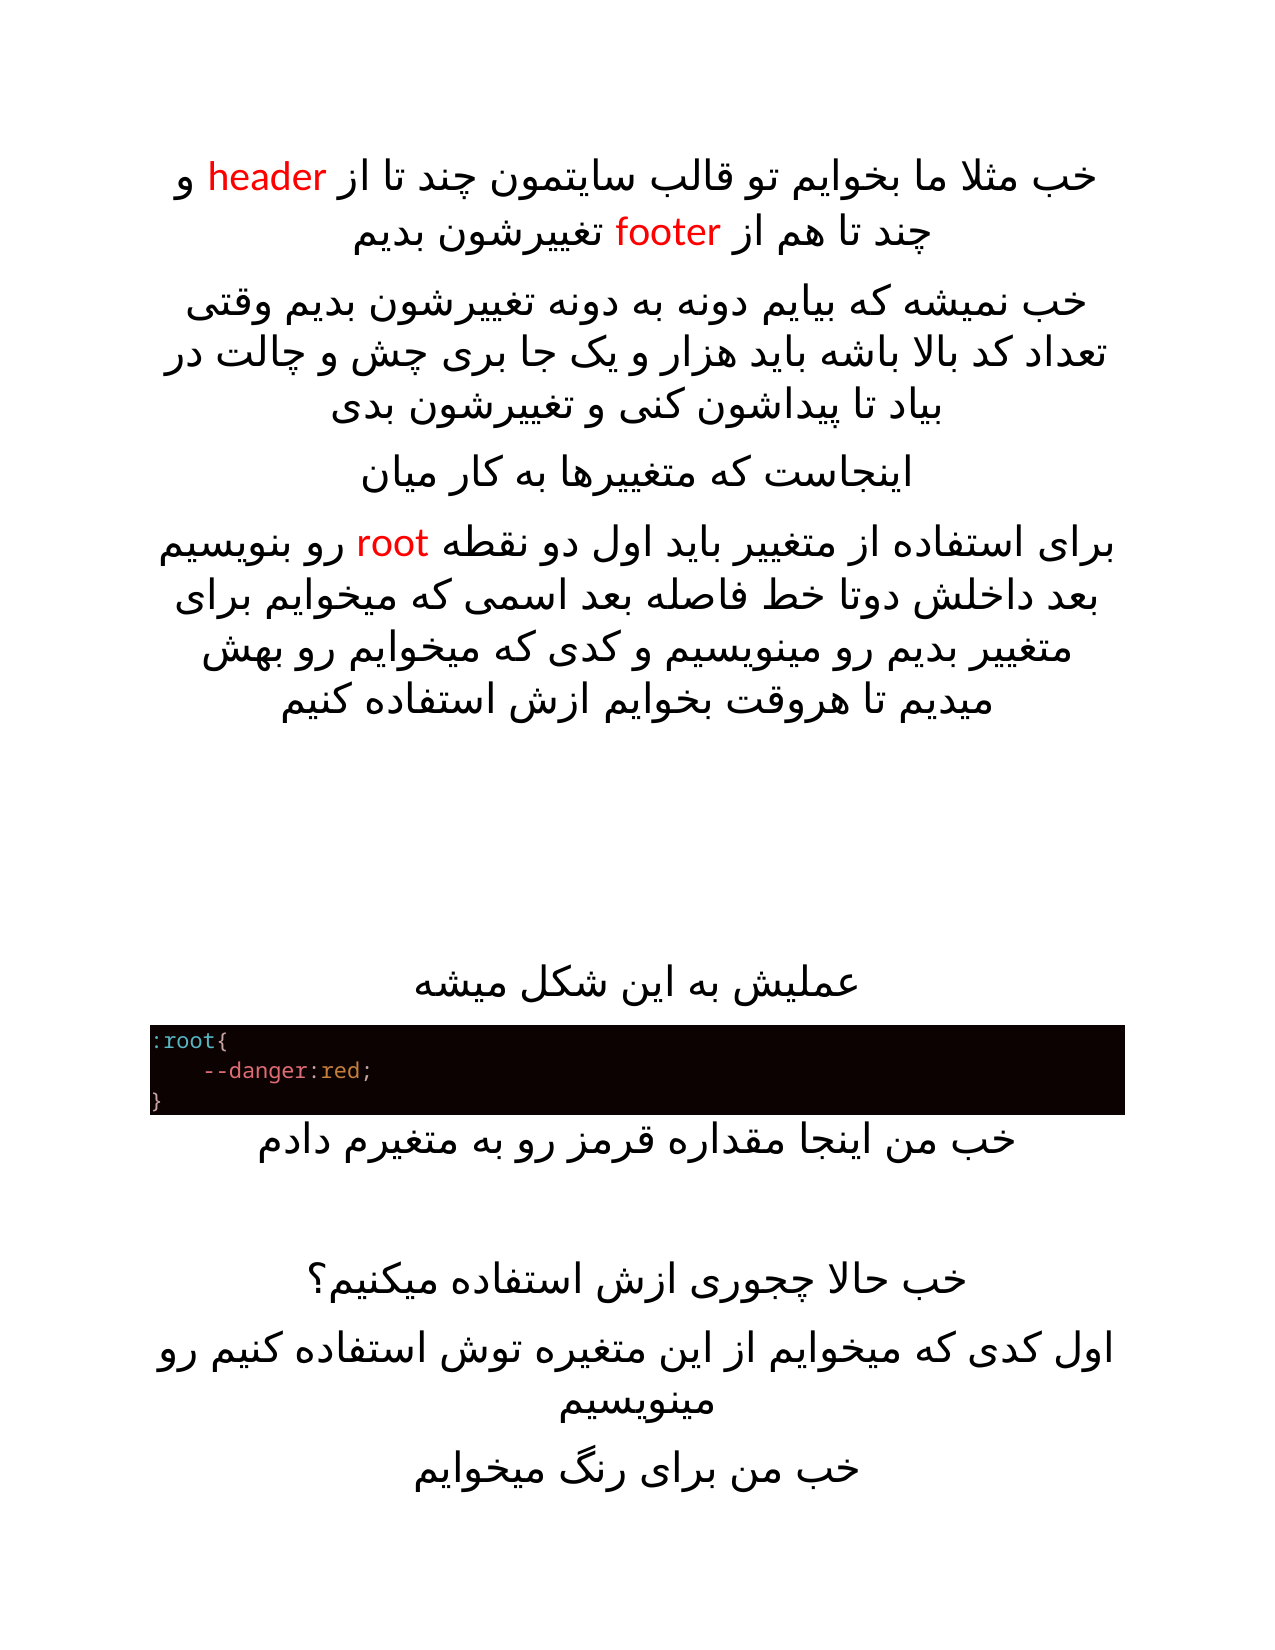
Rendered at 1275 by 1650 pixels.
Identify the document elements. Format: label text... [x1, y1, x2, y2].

text خب نمیشه که بیایم دونه به دونه تغییرشون بدیم وقتی تعداد کد بالا باشه باید هزار و یک جا بری چش و چالت در بیاد تا پیداشون کنی و تغییرشون بدی [150, 276, 1125, 427]
text برای استفاده از متغییر باید اول دو نقطه root رو بنویسیم بعد داخلش دوتا خط فاصله بعد اسمی که میخوایم برای متغییر بدیم رو مینویسیم و کدی که میخوایم رو بهش میدیم تا هروقت بخوایم ازش استفاده کنیم [150, 516, 1125, 722]
text اینجاست که متغییرها به کار میان [150, 448, 1125, 496]
text --danger:red; [150, 1055, 1125, 1085]
text اول کدی که میخوایم از این متغیره توش استفاده کنیم رو مینویسیم [150, 1323, 1125, 1423]
text :root{ [150, 1025, 1125, 1055]
text عملیش به این شکل میشه [150, 957, 1125, 1005]
text خب من برای رنگ میخوایم [150, 1443, 1125, 1491]
text خب من اینجا مقداره قرمز رو به متغیرم دادم [150, 1115, 1125, 1163]
text } [150, 1085, 1125, 1115]
text خب حالا چجوری ازش استفاده میکنیم؟ [150, 1255, 1125, 1303]
text خب مثلا ما بخوایم تو قالب سایتمون چند تا از header و چند تا هم از footer تغییرشون بدیم [150, 150, 1125, 255]
